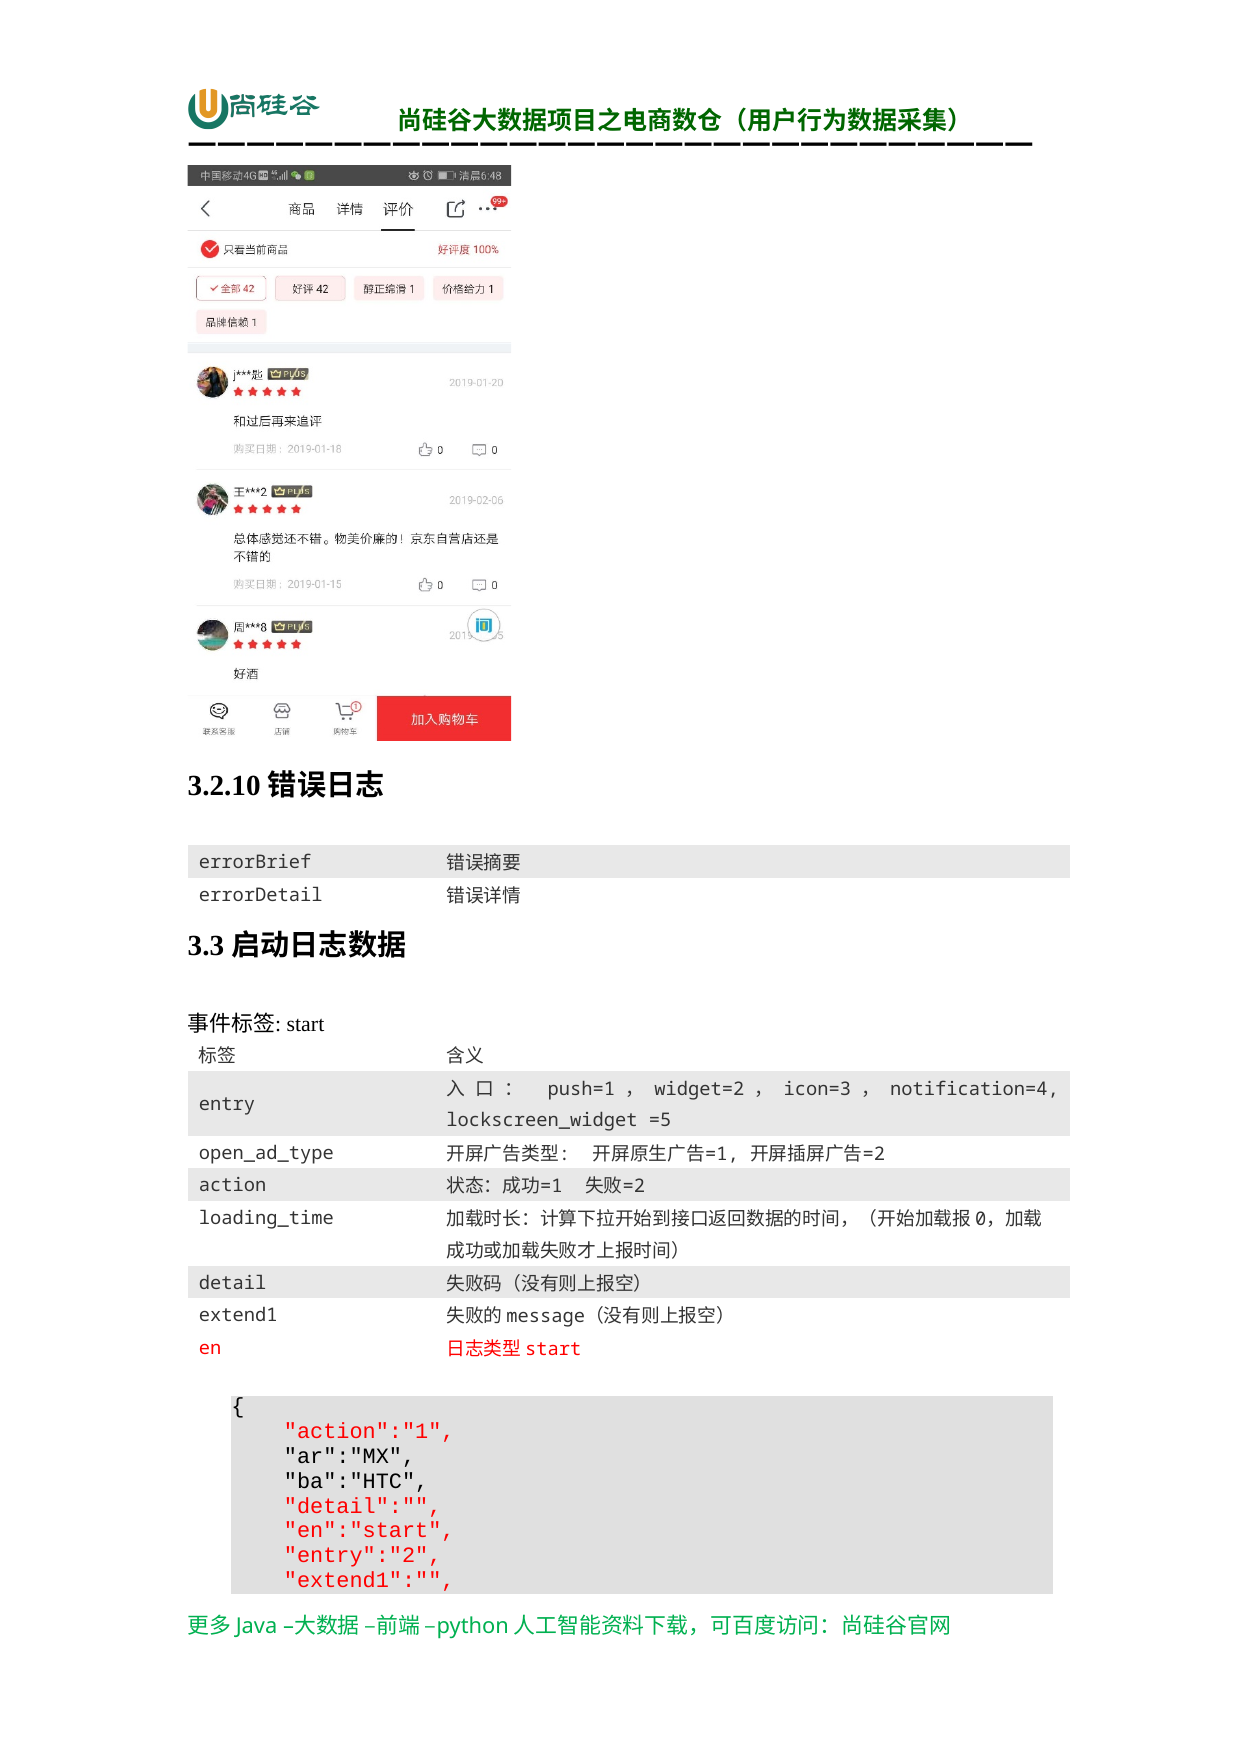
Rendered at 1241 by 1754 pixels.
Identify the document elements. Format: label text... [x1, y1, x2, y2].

table_cell 失败的message（没有则上报空） [435, 1298, 1070, 1331]
picture [187, 165, 512, 741]
table_cell detail [188, 1266, 435, 1298]
table_cell 开屏广告类型: 开屏原生广告=1, 开屏插屏广告=2 [435, 1136, 1070, 1168]
table_header 错误摘要 [435, 845, 1070, 878]
table_cell errorDetail [188, 878, 435, 910]
table_cell loading_time [188, 1201, 435, 1266]
text 事件标签: start [187, 1006, 1053, 1038]
table_cell open_ad_type [188, 1136, 435, 1168]
subtitle 3.2.10 错误日志 [187, 750, 1053, 815]
table_cell extend1 [188, 1298, 435, 1331]
table_cell 加载时长：计算下拉开始到接口返回数据的时间，（开始加载报0，加载成功或加载失败才上报时间） [435, 1201, 1070, 1266]
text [231, 1396, 1053, 1594]
table_cell 错误详情 [435, 878, 1070, 910]
table_header errorBrief [188, 845, 435, 878]
picture [187, 88, 321, 130]
table_cell 入口： push=1，widget=2，icon=3，notification=4, lockscreen_widget =5 [435, 1071, 1070, 1136]
table_cell entry [188, 1071, 435, 1136]
table_header 标签 [188, 1038, 435, 1071]
table_header 含义 [435, 1038, 1070, 1071]
subtitle 3.3 启动日志数据 [187, 910, 1053, 975]
table_cell 日志类型start [435, 1331, 1070, 1363]
table_cell 状态：成功=1 失败=2 [435, 1168, 1070, 1201]
table_cell 失败码（没有则上报空） [435, 1266, 1070, 1298]
table_cell en [188, 1331, 435, 1363]
table_cell action [188, 1168, 435, 1201]
